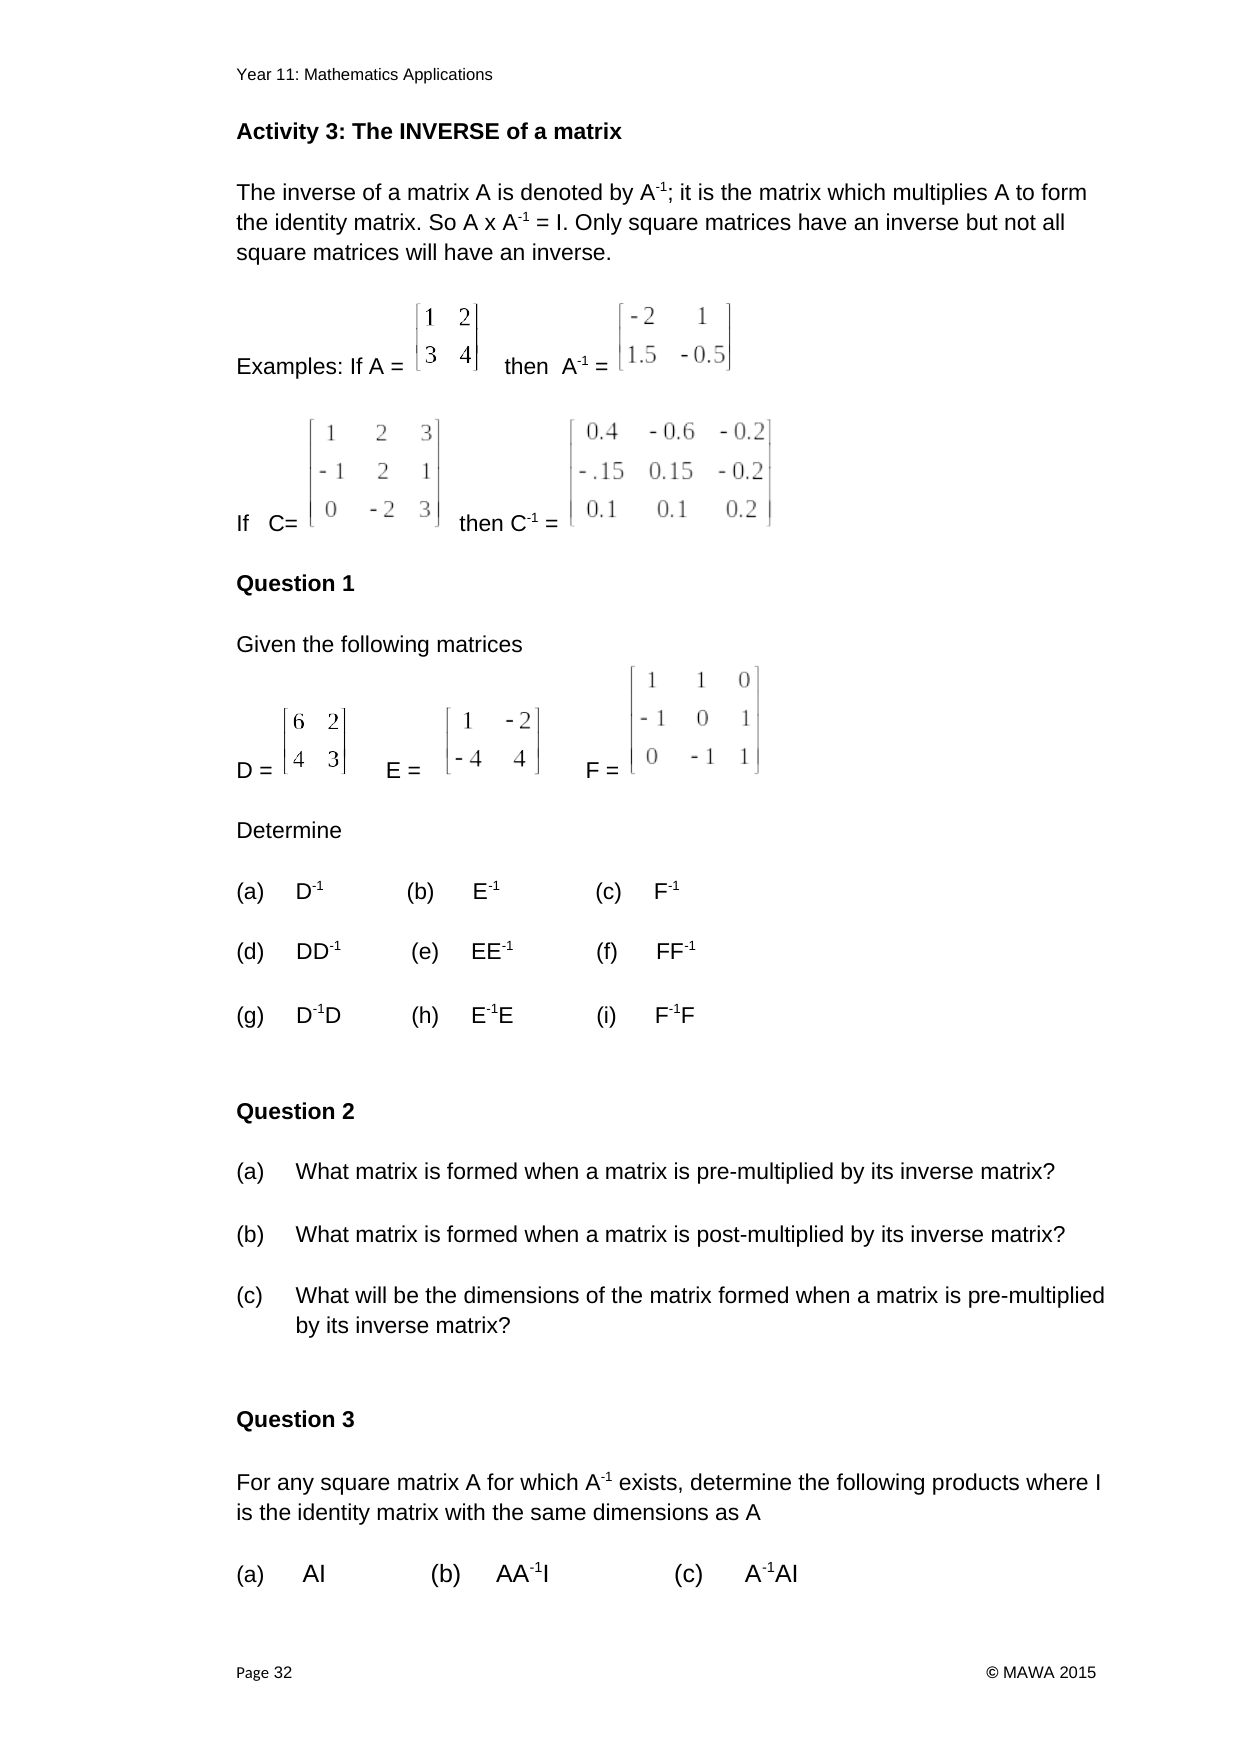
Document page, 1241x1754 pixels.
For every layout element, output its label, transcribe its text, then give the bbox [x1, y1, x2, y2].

text The inverse of a matrix A is denoted by A-1; it is the matrix which multiplies A to form the identity matrix. So A x A-1 = I. Only square matrices have an inverse but not all square matrices will have an inverse. [236, 178, 1122, 265]
text (d) DD-1 (e) EE-1 (f) FF-1 [236, 938, 1122, 965]
text If C= then C-1 = [236, 413, 1122, 536]
text (g) D-1D (h) E-1E (i) F-1F [236, 1002, 1122, 1028]
text Determine [236, 817, 1122, 844]
text Examples: If A = then A-1 = [236, 299, 1122, 379]
text (c) What will be the dimensions of the matrix formed when a matrix is pre-multiplied by its inverse matrix? [236, 1282, 1122, 1338]
text Activity 3: The INVERSE of a matrix [236, 118, 1122, 144]
text (b) What matrix is formed when a matrix is post-multiplied by its inverse matrix? [236, 1221, 1122, 1248]
text D = E = F = [236, 661, 1122, 783]
text For any square matrix A for which A-1 exists, determine the following products where I is the identity matrix with the same dimensions as A [236, 1469, 1122, 1525]
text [236, 1559, 1122, 1588]
text Question 3 [236, 1406, 1122, 1432]
text Question 2 [236, 1098, 1122, 1124]
text Question 1 [236, 570, 1122, 596]
text Given the following matrices [236, 631, 1122, 657]
text (a) What matrix is formed when a matrix is pre-multiplied by its inverse matrix? [236, 1158, 1122, 1184]
text (a) D-1 (b) E-1 (c) F-1 [236, 878, 1122, 904]
